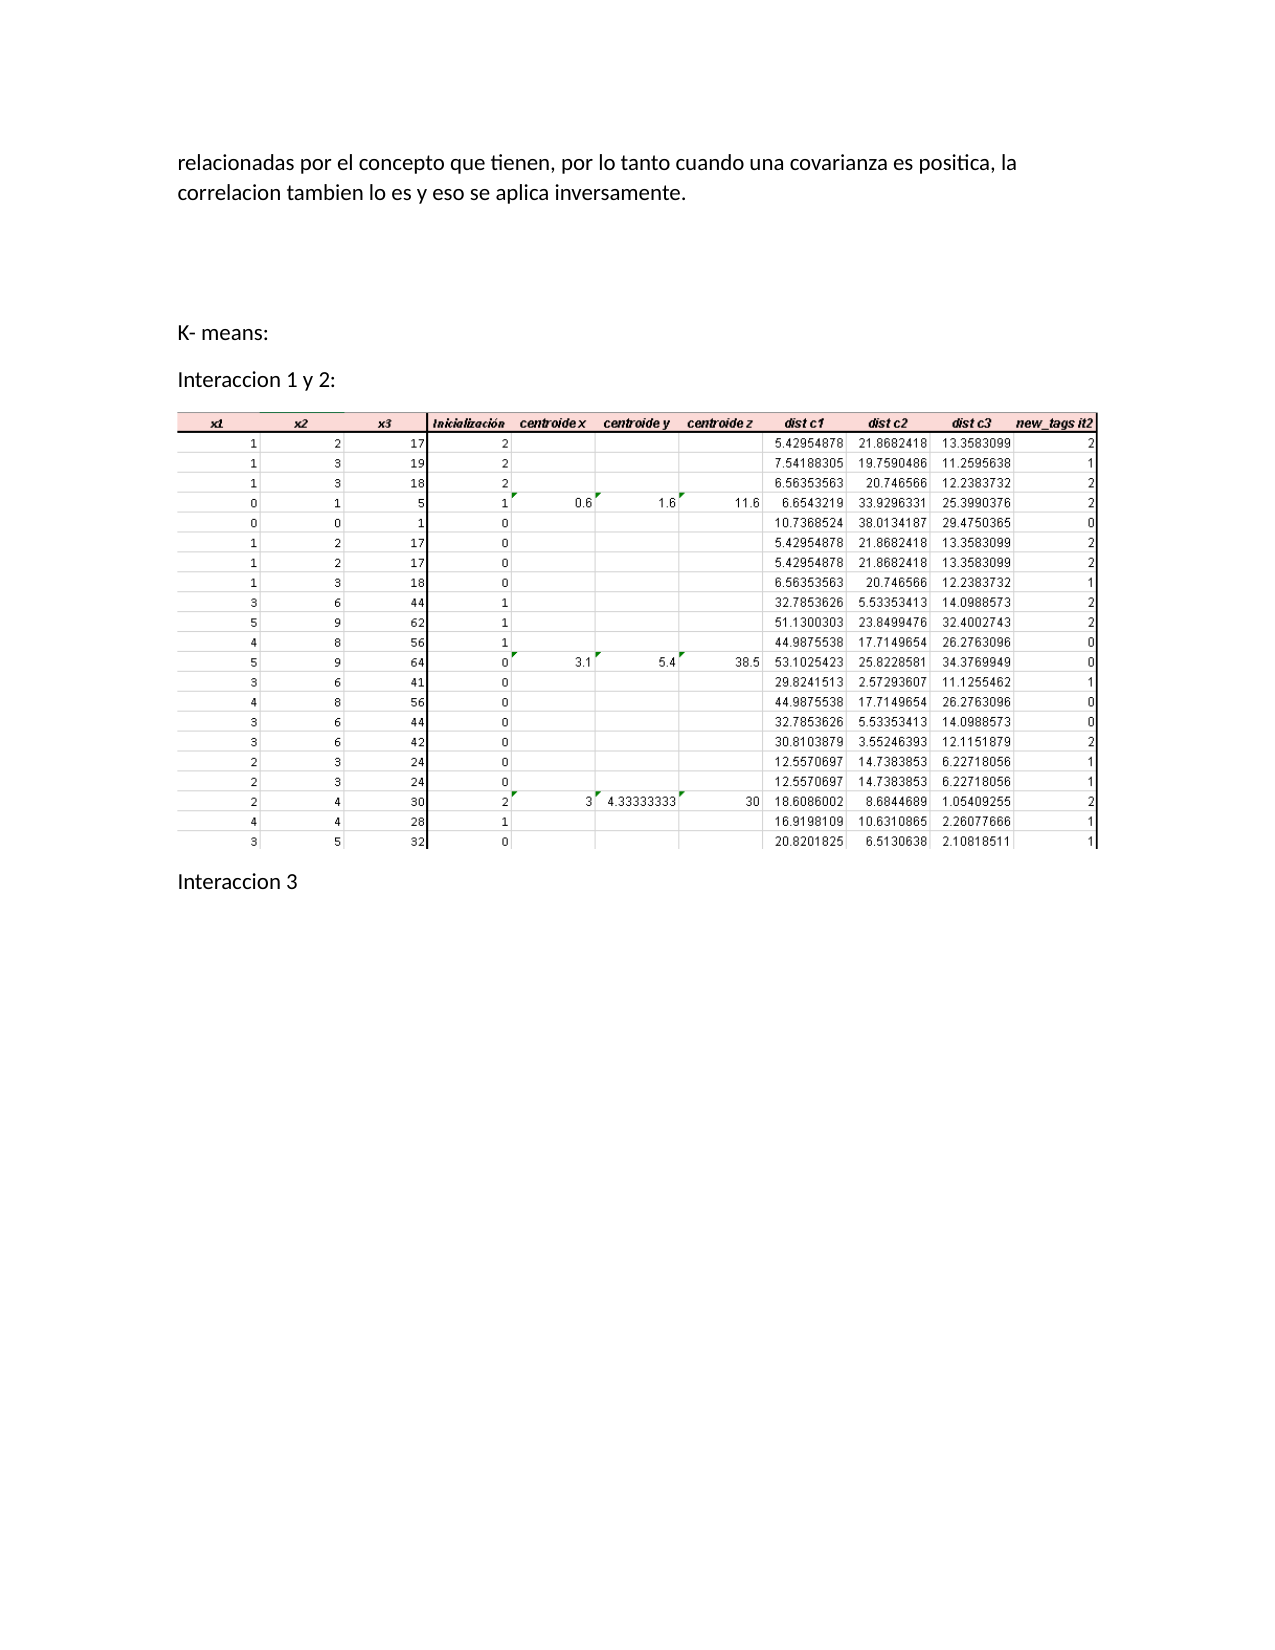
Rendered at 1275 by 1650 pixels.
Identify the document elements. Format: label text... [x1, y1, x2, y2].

text Interaccion 3 [177, 867, 1098, 895]
text K- means: [177, 318, 1098, 346]
text Interaccion 1 y 2: [177, 365, 1098, 393]
picture [177, 412, 1098, 849]
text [177, 148, 1098, 206]
